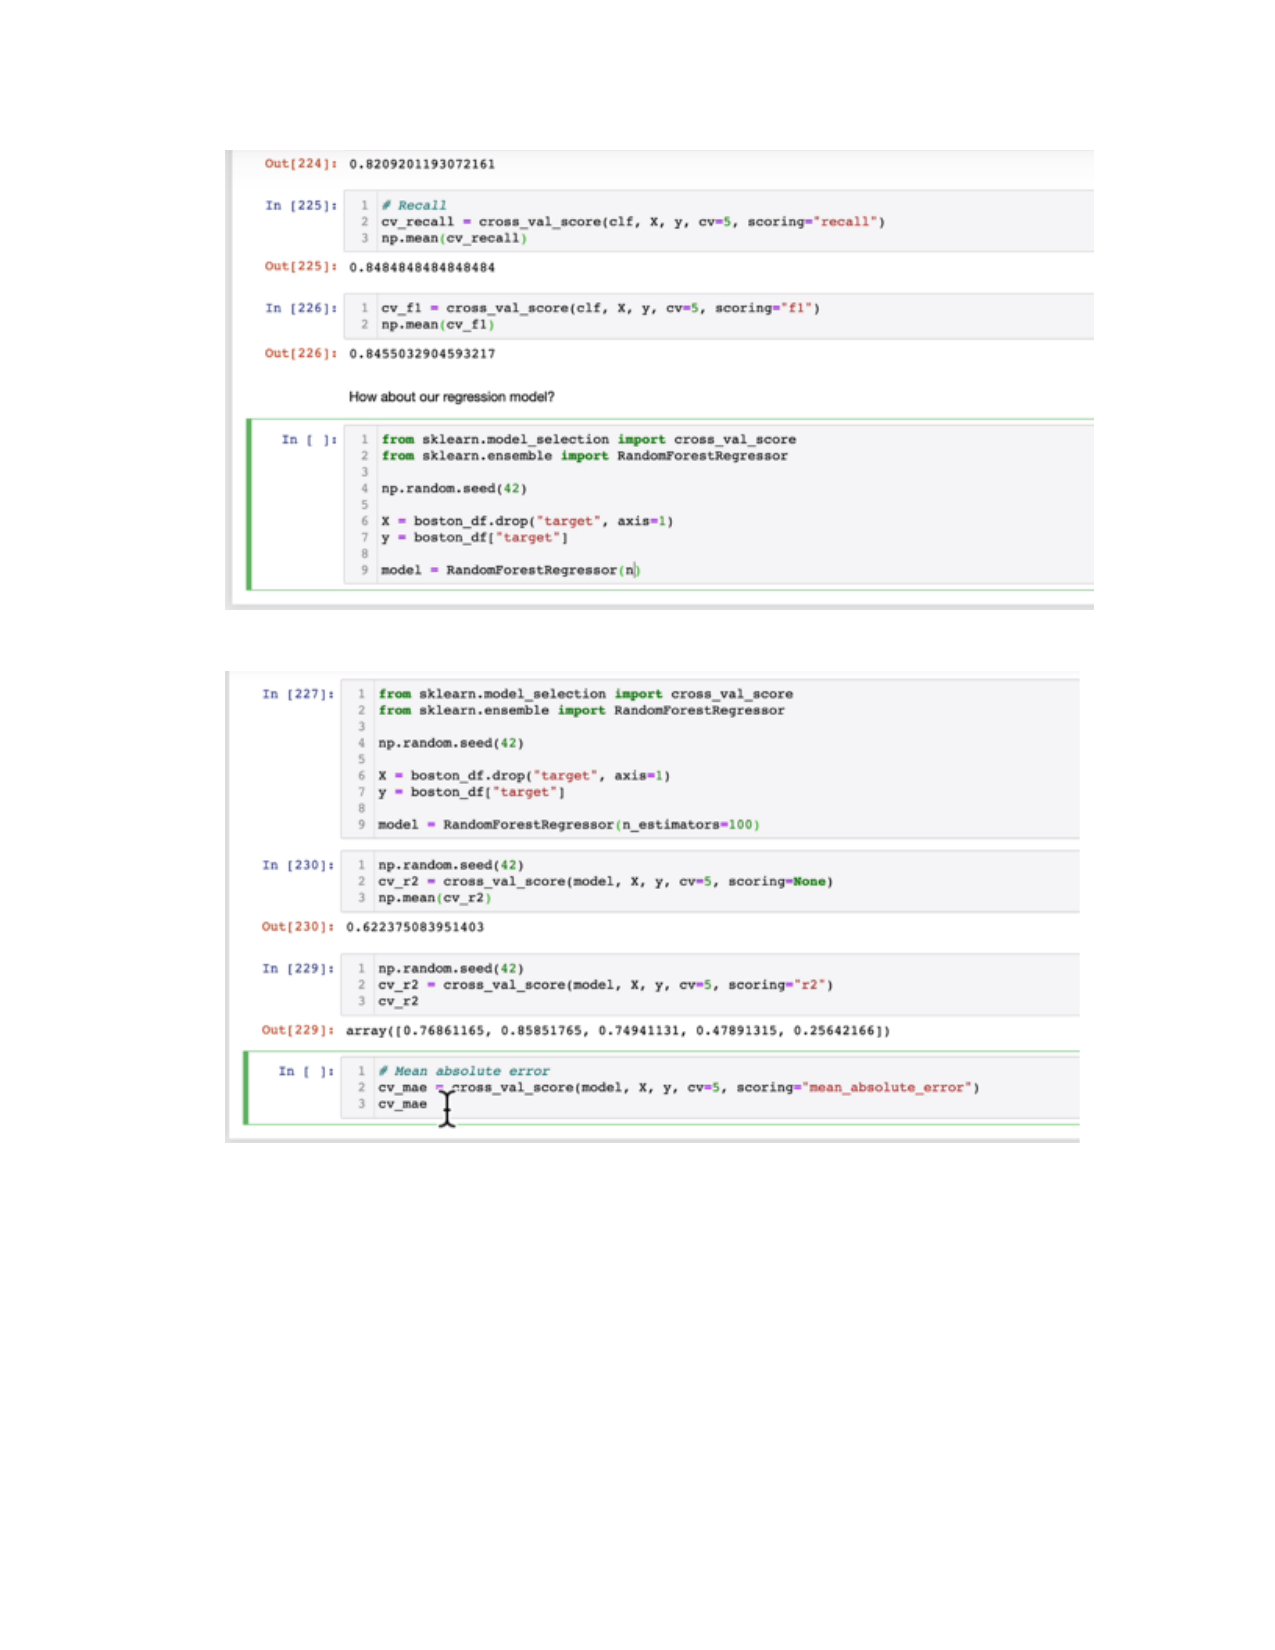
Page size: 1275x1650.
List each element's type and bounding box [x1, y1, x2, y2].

picture [225, 671, 1080, 1143]
picture [225, 150, 1094, 610]
